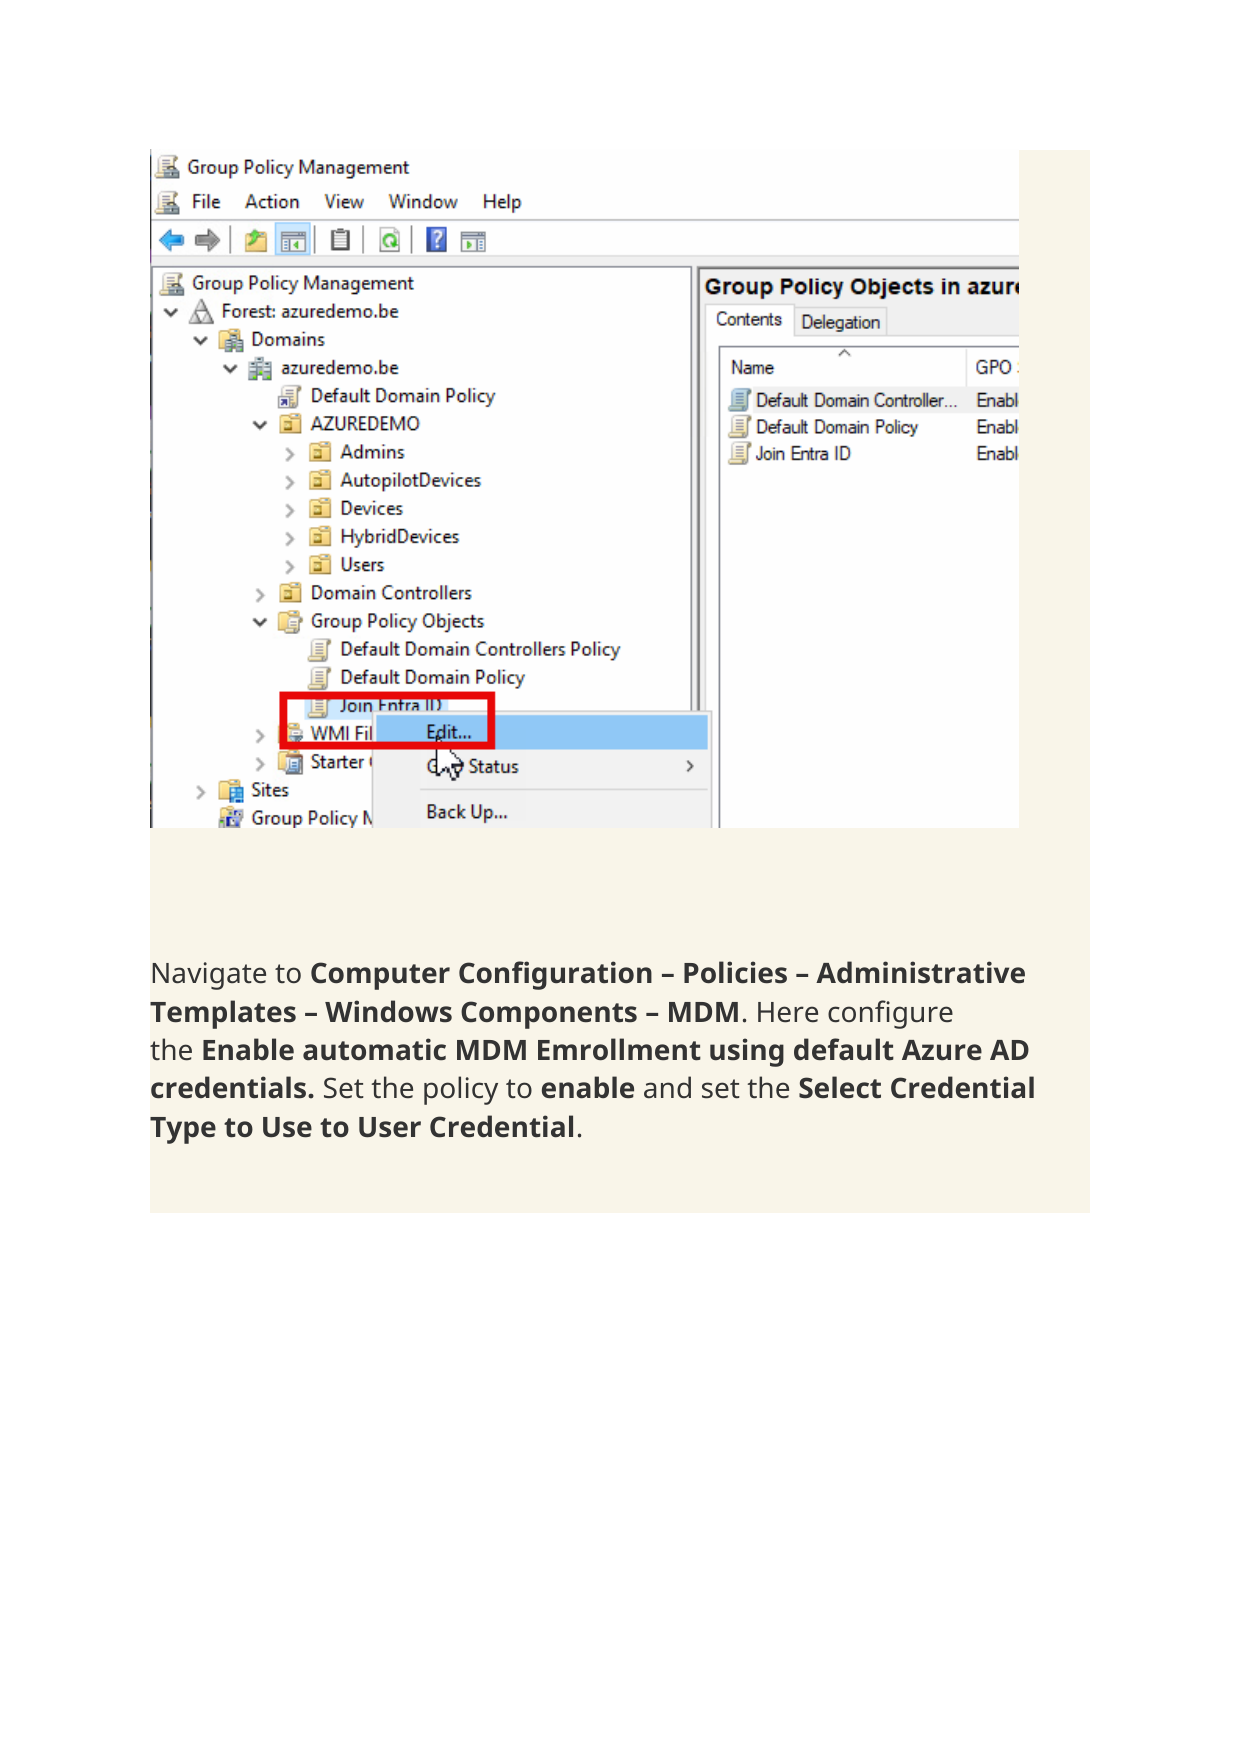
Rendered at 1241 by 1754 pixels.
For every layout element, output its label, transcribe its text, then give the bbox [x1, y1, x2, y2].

picture [150, 149, 1019, 828]
text Navigate to Computer Configuration – Policies – Administrative Templates – Windows Components – MDM. Here configure the Enable automatic MDM Emrollment using default Azure AD credentials. Set the policy to enable and set the Select Credential Type to Use to User Credential. [150, 954, 1090, 1146]
